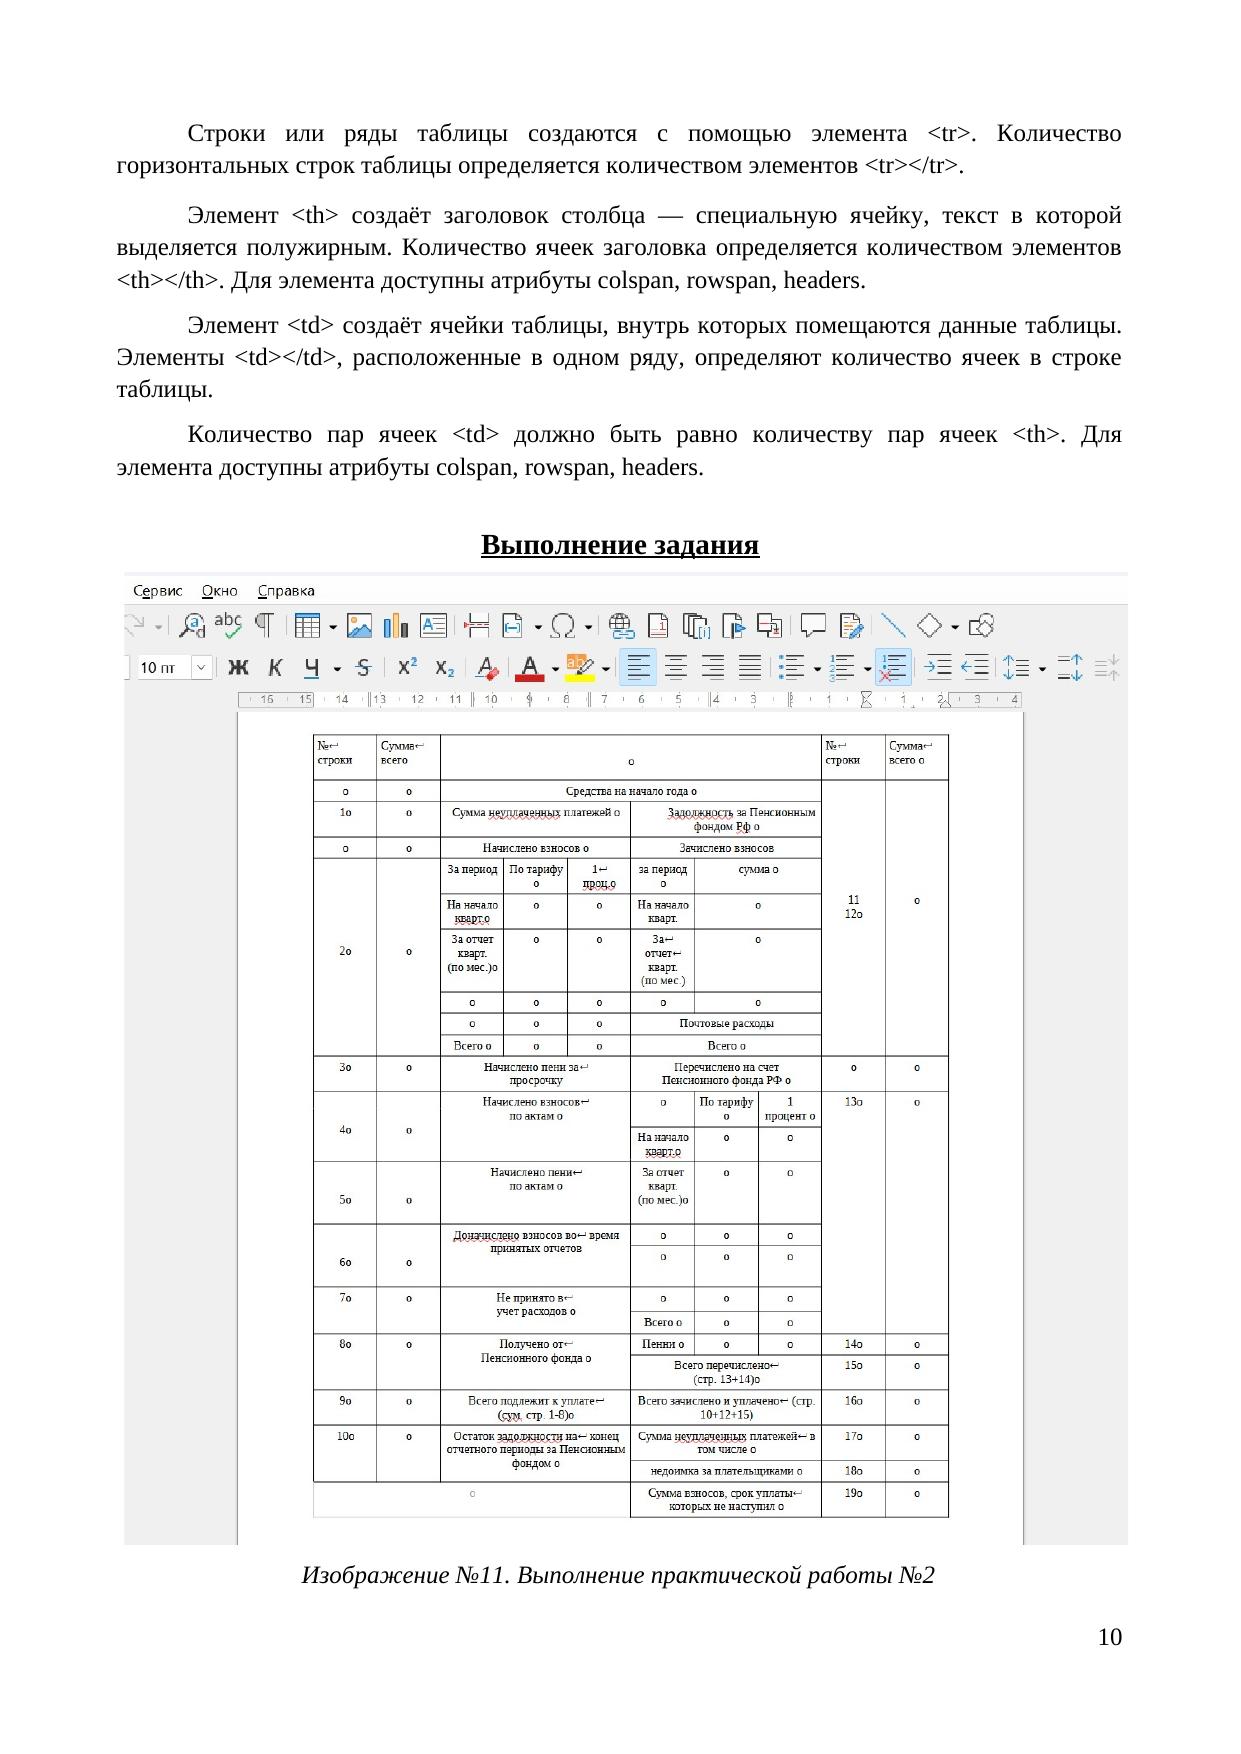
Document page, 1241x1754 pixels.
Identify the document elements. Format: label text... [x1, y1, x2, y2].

text Элемент <td> создаёт ячейки таблицы, внутрь которых помещаются данные таблицы. Элементы <td></td>, расположенные в одном ряду, определяют количество ячеек в строке таблицы. [116, 310, 1123, 403]
text Элемент <th> создаёт заголовок столбца — специальную ячейку, текст в которой выделяется полужирным. Количество ячеек заголовка определяется количеством элементов <th></th>. Для элемента доступны атрибуты colspan, rowspan, headers. [116, 200, 1123, 293]
text Выполнение задания [481, 527, 1189, 561]
picture [124, 572, 1129, 1545]
text Изображение №11. Выполнение практической работы №2 [301, 1560, 1189, 1588]
text Количество пар ячеек <td> должно быть равно количеству пар ячеек <th>. Для элемента доступны атрибуты colspan, rowspan, headers. [116, 419, 1123, 481]
text Строки или ряды таблицы создаются с помощью элемента <tr>. Количество горизонтальных строк таблицы определяется количеством элементов <tr></tr>. [116, 118, 1123, 179]
